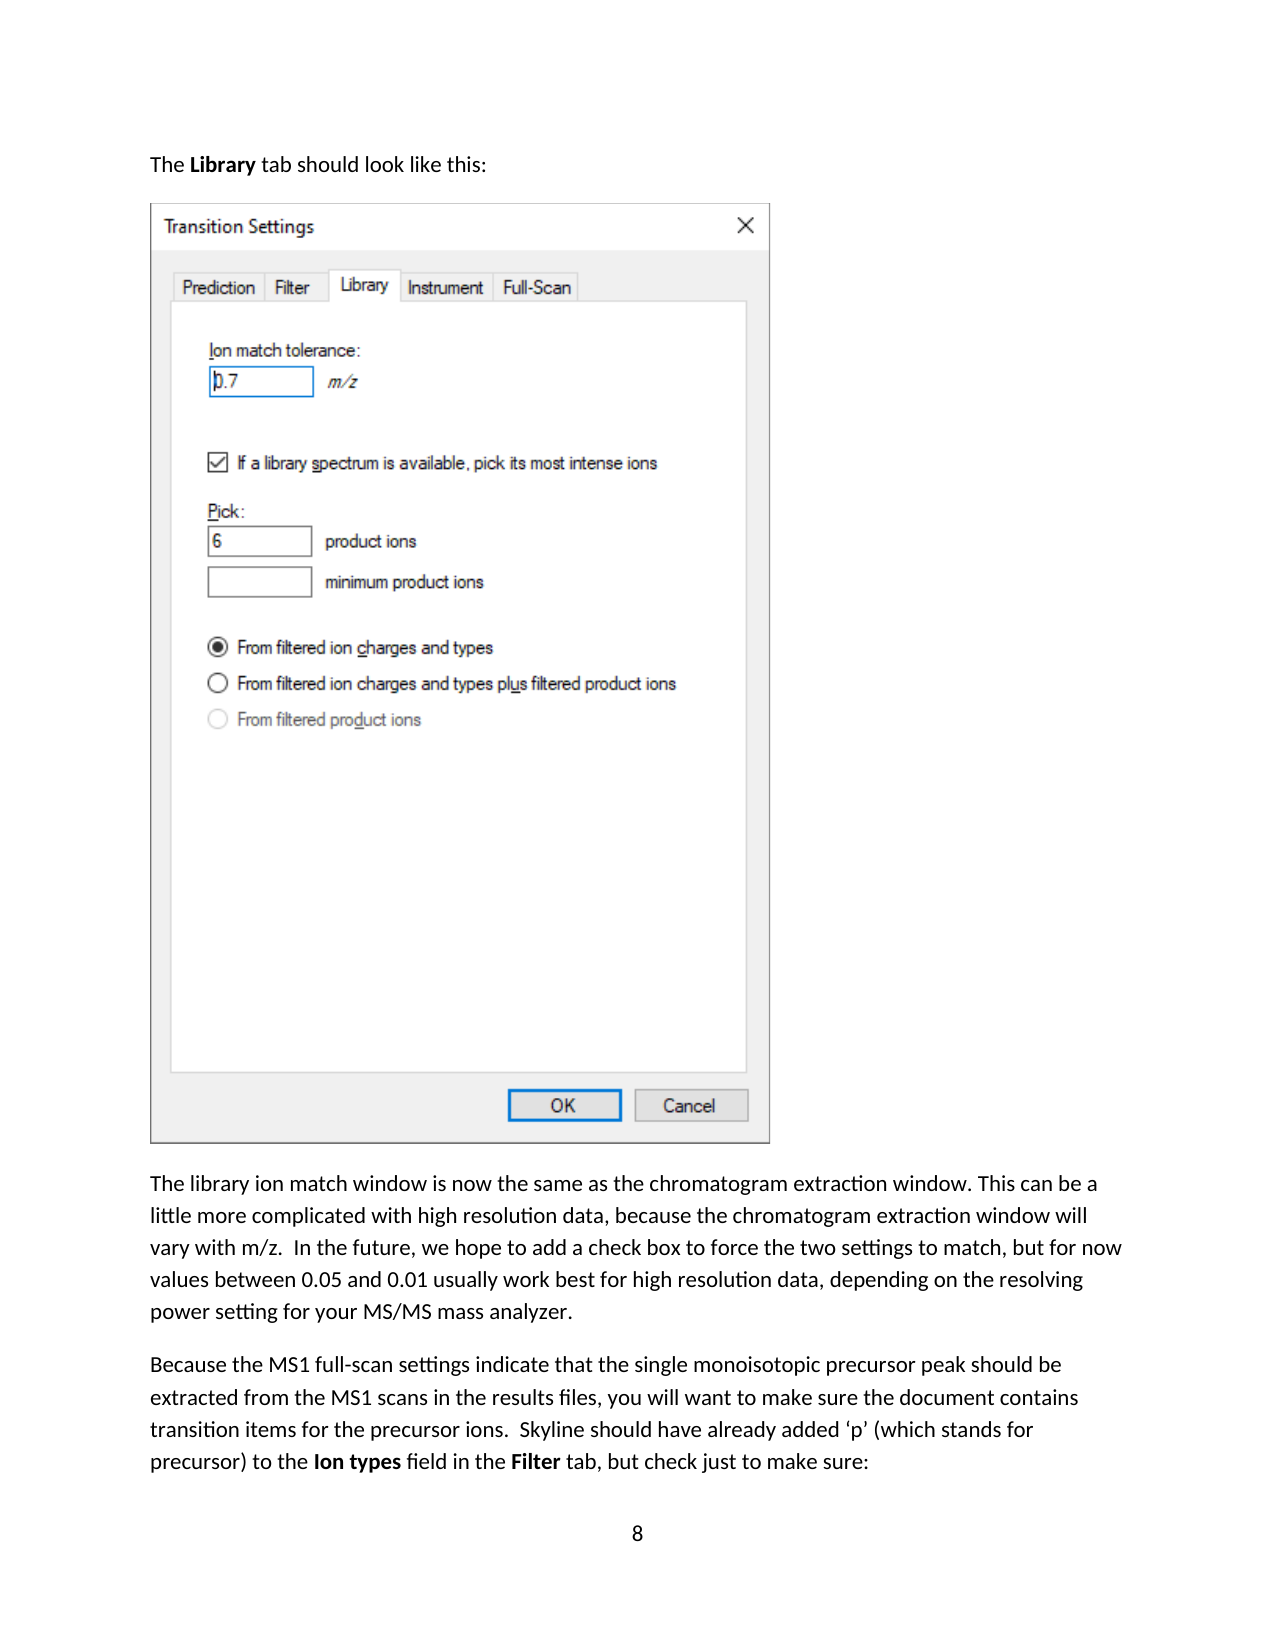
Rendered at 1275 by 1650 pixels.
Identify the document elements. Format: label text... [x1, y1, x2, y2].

text The library ion match window is now the same as the chromatogram extraction window. This can be a little more complicated with high resolution data, because the chromatogram extraction window will vary with m/z. In the future, we hope to add a check box to force the two settings to match, but for now values between 0.05 and 0.01 usually work best for high resolution data, depending on the resolving power setting for your MS/MS mass analyzer. [150, 1169, 1125, 1325]
picture [150, 203, 771, 1144]
text The Library tab should look like this: [150, 150, 1125, 178]
text Because the MS1 full-scan settings indicate that the single monoisotopic precursor peak should be extracted from the MS1 scans in the results files, you will want to make sure the document contains transition items for the precursor ions. Skyline should have already added ‘p’ (which stands for precursor) to the Ion types field in the Filter tab, but check just to make sure: [150, 1350, 1125, 1475]
